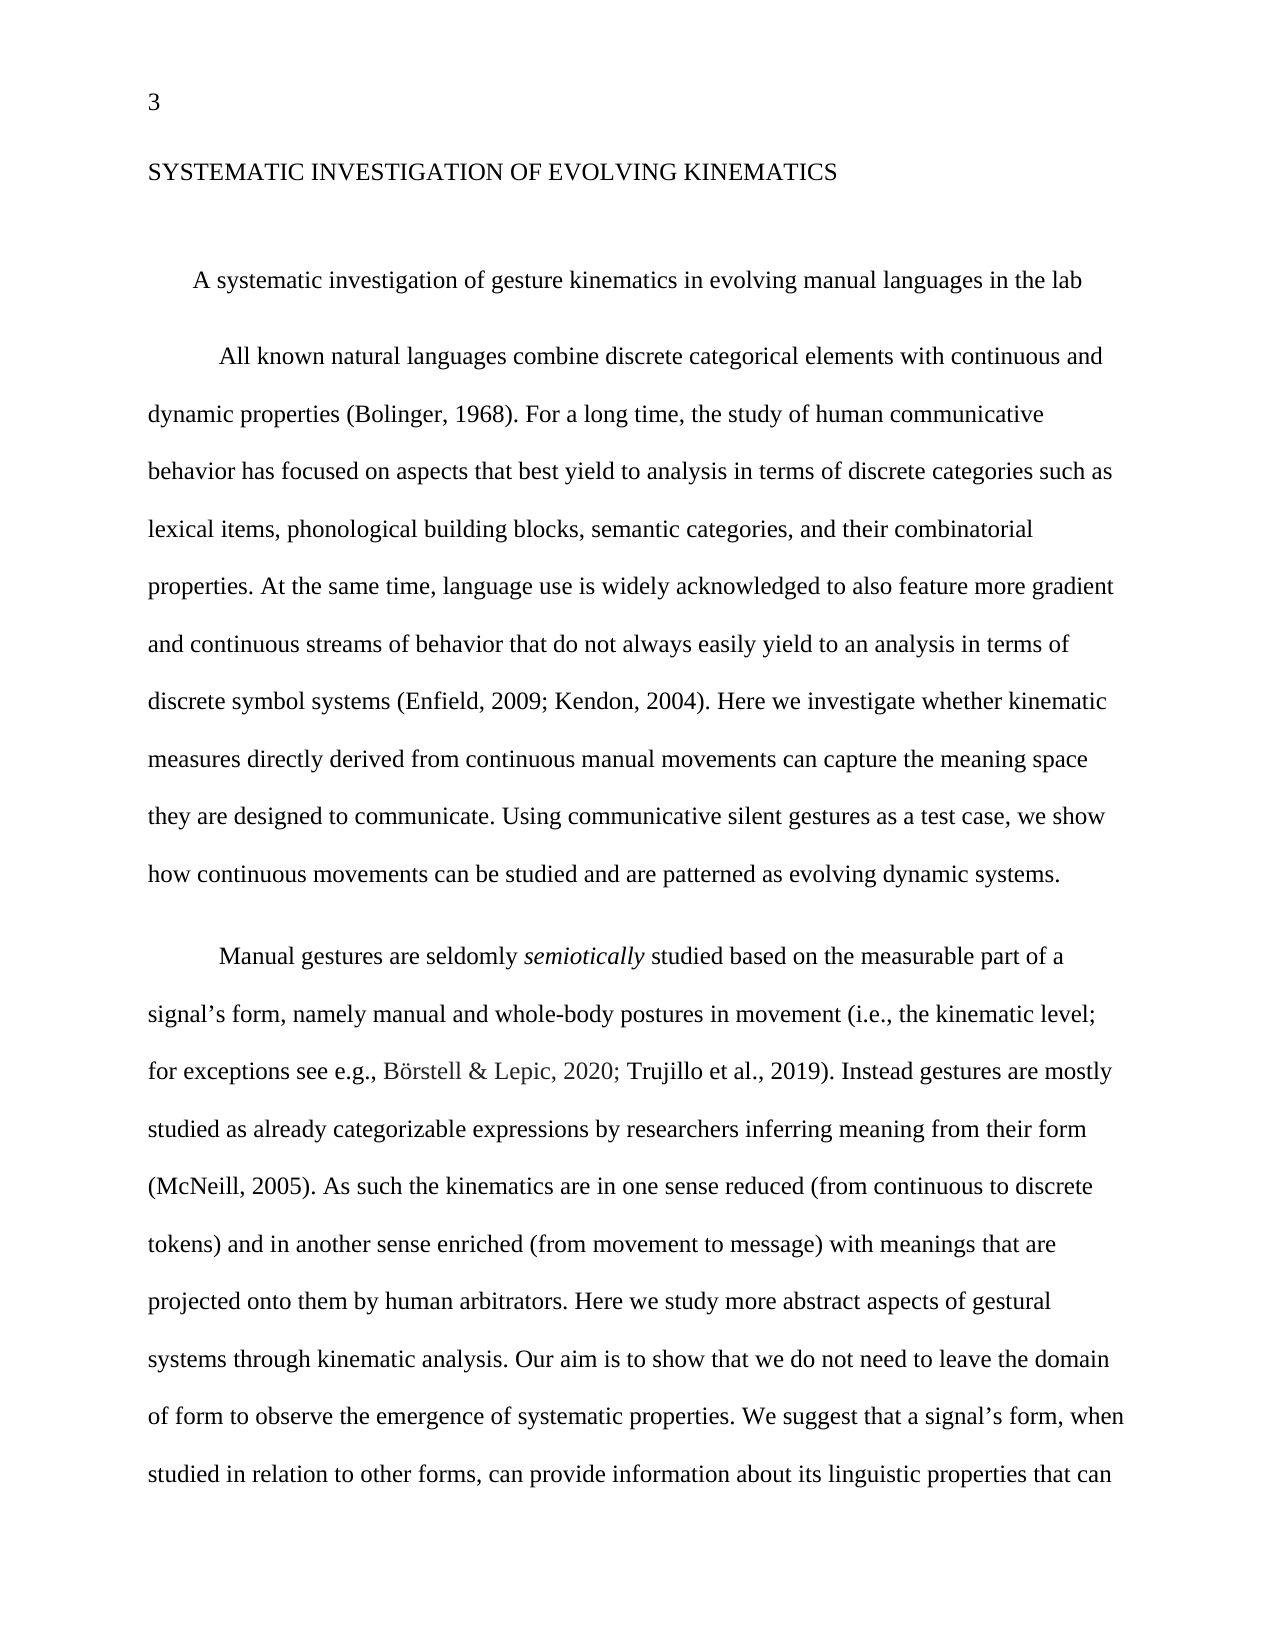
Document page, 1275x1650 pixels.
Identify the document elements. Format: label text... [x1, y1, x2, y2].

text A systematic investigation of gesture kinematics in evolving manual languages in the lab [148, 265, 1127, 294]
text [148, 941, 1127, 1487]
text All known natural languages combine discrete categorical elements with continuous and dynamic properties (Bolinger, 1968). For a long time, the study of human communicative behavior has focused on aspects that best yield to analysis in terms of discrete categories such as lexical items, phonological building blocks, semantic categories, and their combinatorial properties. At the same time, language use is widely acknowledged to also feature more gradient and continuous streams of behavior that do not always easily yield to an analysis in terms of discrete symbol systems (Enfield, 2009; Kendon, 2004). Here we investigate whether kinematic measures directly derived from continuous manual movements can capture the meaning space they are designed to communicate. Using communicative silent gestures as a test case, we show how continuous movements can be studied and are patterned as evolving dynamic systems. [148, 341, 1127, 887]
